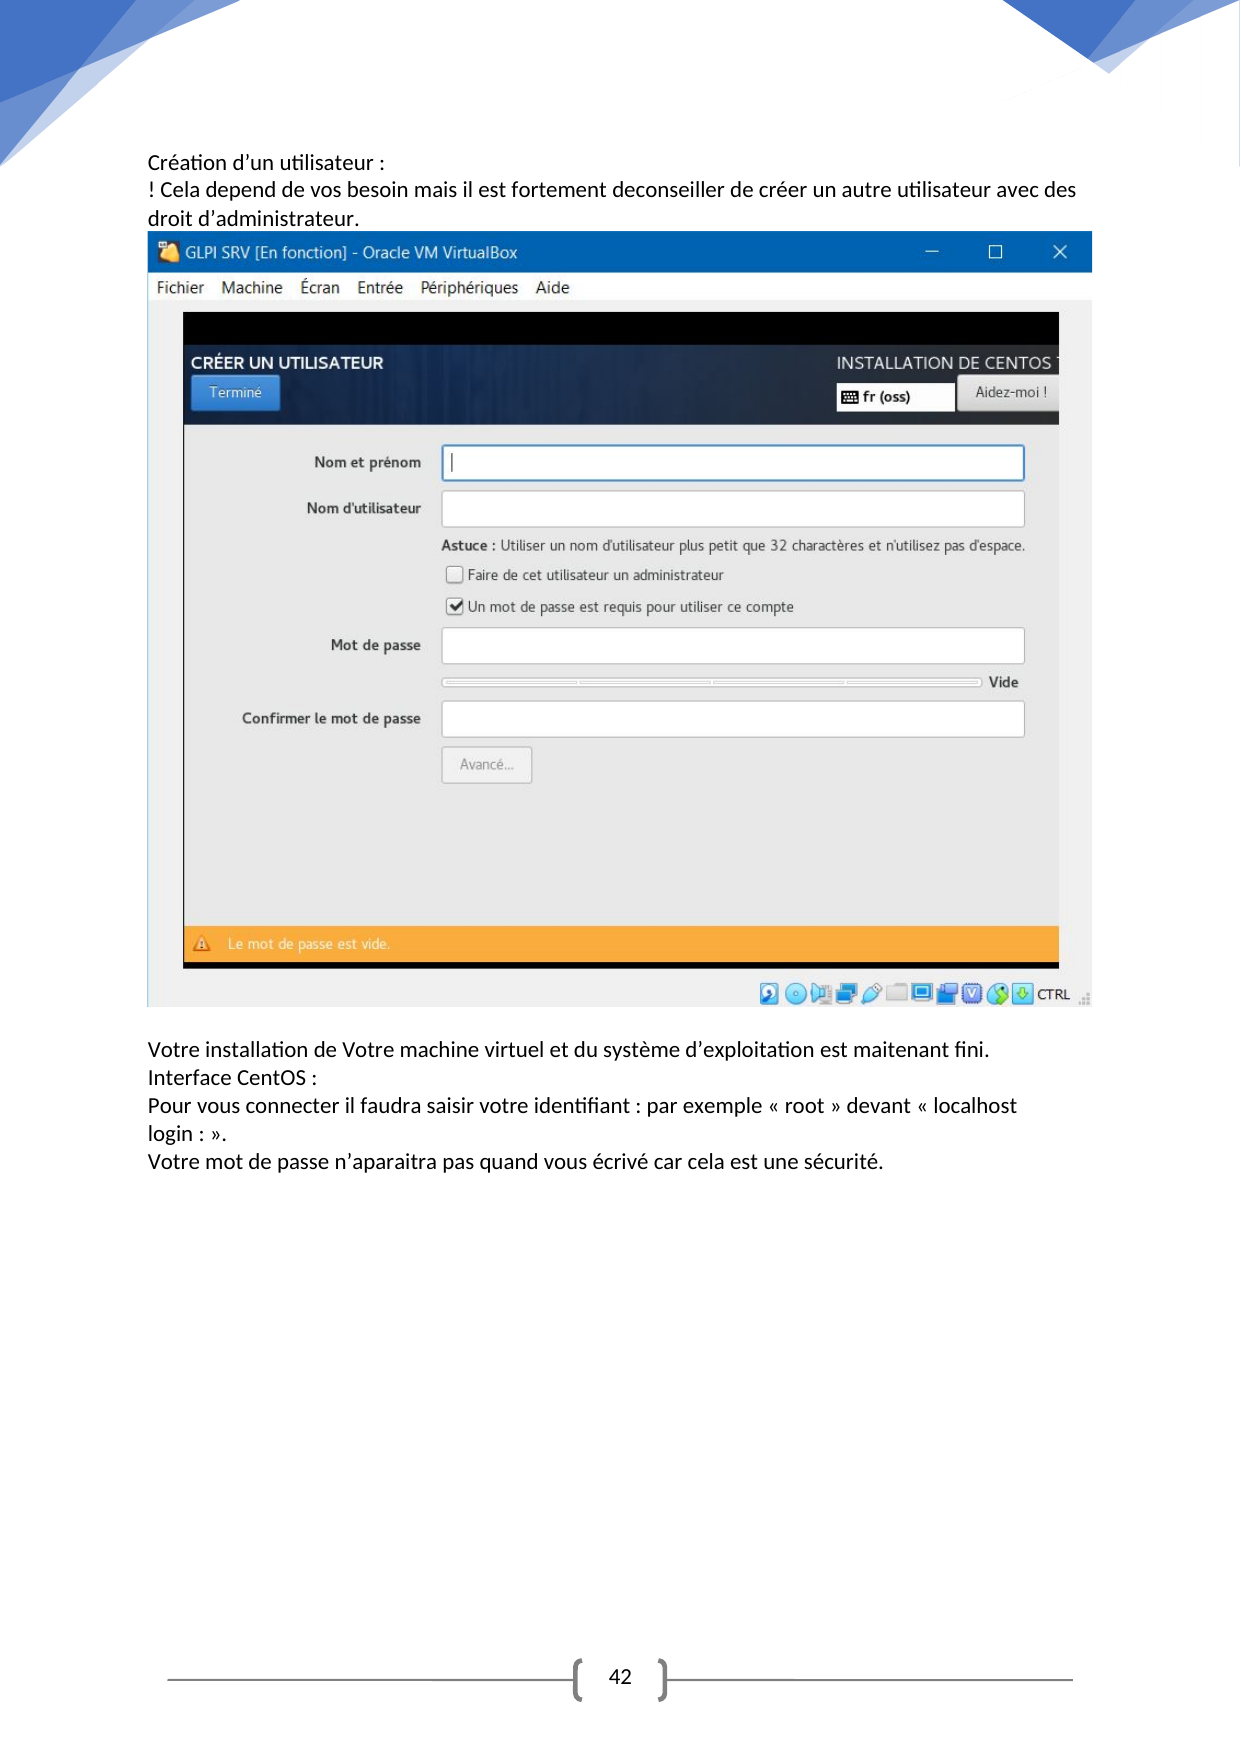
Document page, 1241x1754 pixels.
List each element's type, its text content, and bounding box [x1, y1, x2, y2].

text Interface CentOS : [148, 1063, 1093, 1091]
text Création d’un utilisateur : [148, 148, 1093, 176]
text Votre mot de passe n’aparaitra pas quand vous écrivé car cela est une sécurité. [148, 1147, 1093, 1175]
text Pour vous connecter il faudra saisir votre identifiant : par exemple « root » devant « localhost login : ». [148, 1091, 1093, 1147]
picture [1001, 0, 1240, 168]
picture [0, 0, 242, 168]
picture [147, 231, 1093, 1007]
text ! Cela depend de vos besoin mais il est fortement deconseiller de créer un autre utilisateur avec des droit d’administrateur. [148, 176, 1093, 231]
text Votre installation de Votre machine virtuel et du système d’exploitation est maitenant fini. [148, 1035, 1093, 1063]
